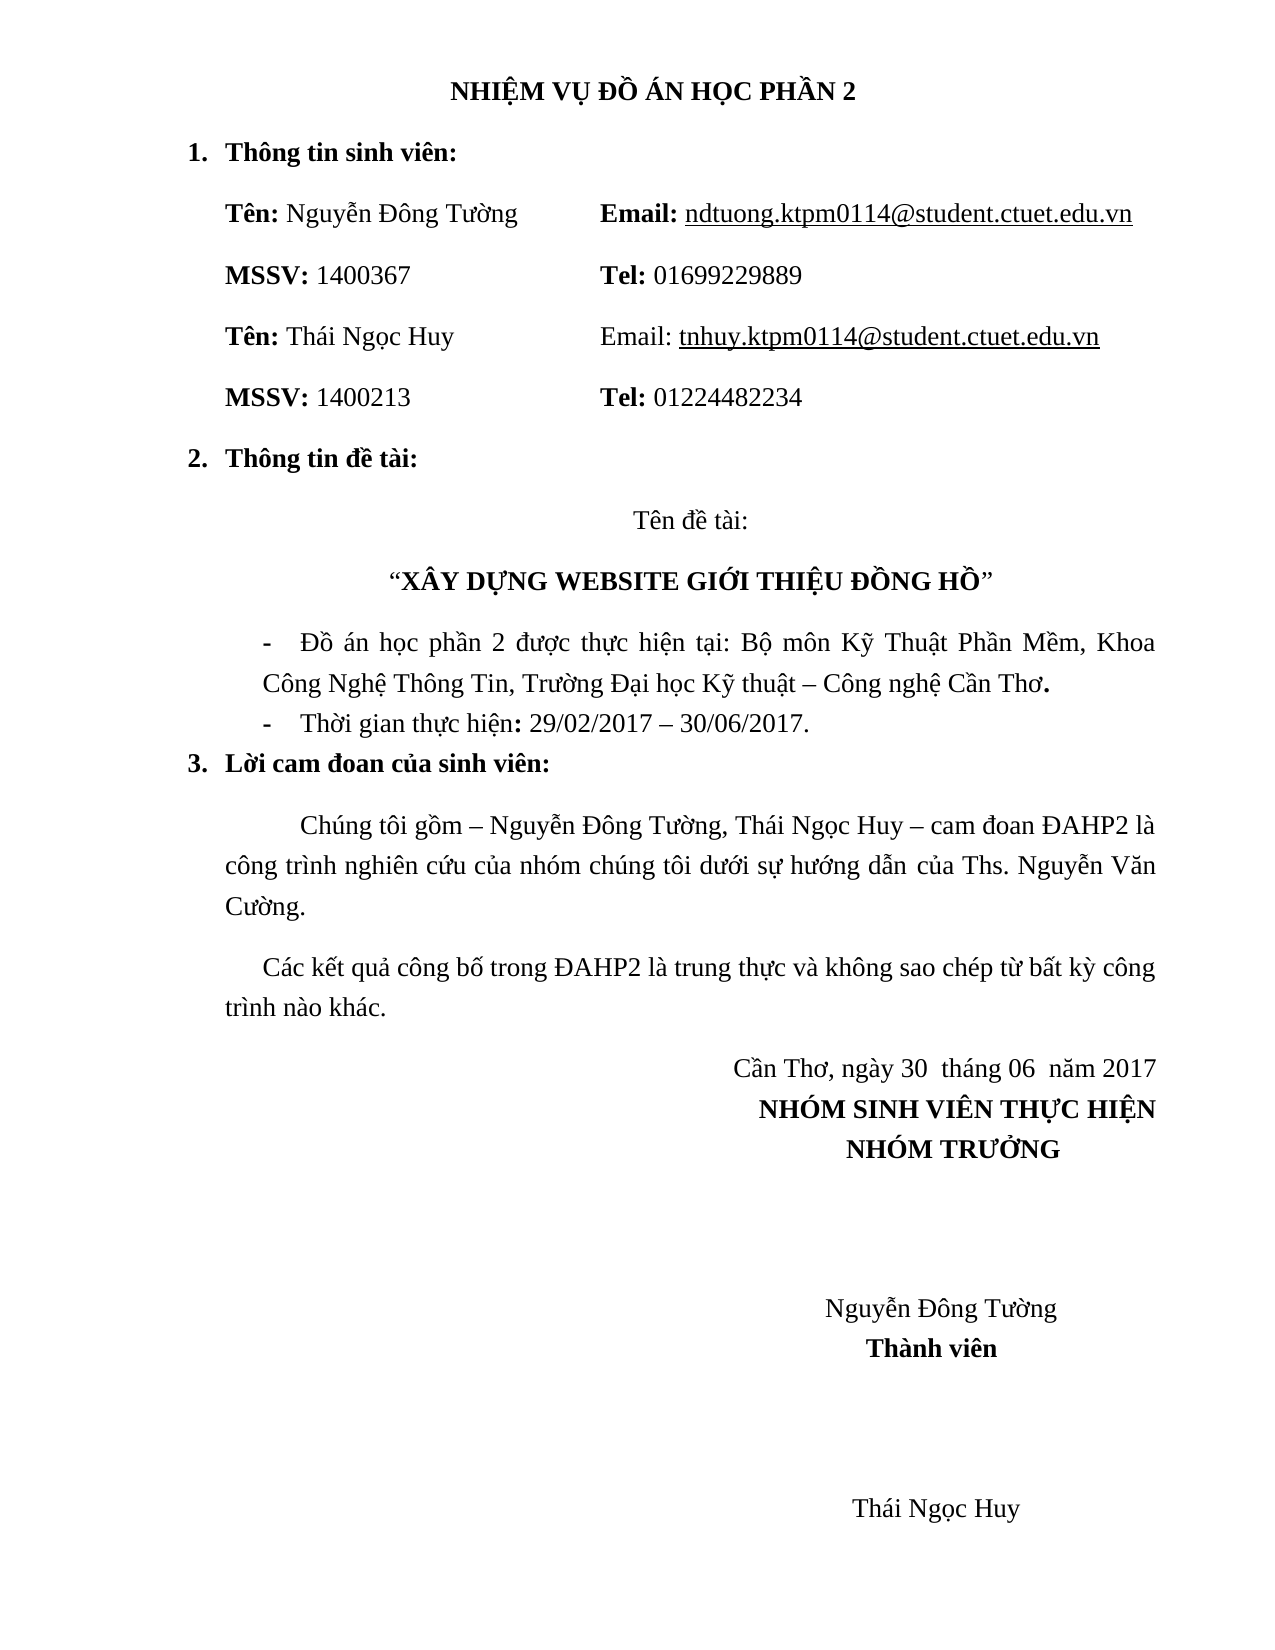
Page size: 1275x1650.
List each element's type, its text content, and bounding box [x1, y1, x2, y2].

text Thái Ngọc Huy [150, 1492, 1156, 1523]
text Tên: Nguyễn Đông Tường Email: ndtuong.ktpm0114@student.ctuet.edu.vn [197, 197, 1156, 229]
list Cần Thơ, ngày 30 tháng 06 năm 2017 [262, 1052, 1156, 1084]
text MSSV: 1400213 Tel: 01224482234 [197, 381, 1156, 412]
text Chúng tôi gồm – Nguyễn Đông Tường, Thái Ngọc Huy – cam đoan ĐAHP2 là công trình nghiên cứu của nhóm chúng tôi dưới sự hướng dẫn của Ths. Nguyễn Văn Cường. [225, 809, 1156, 921]
text “XÂY DỰNG WEBSITE GIỚI THIỆU ĐỒNG HỒ” [225, 565, 1156, 596]
text MSSV: 1400367 Tel: 01699229889 [197, 259, 1156, 290]
list NHÓM TRƯỞNG [712, 1133, 1156, 1164]
text Tên: Thái Ngọc Huy Email: tnhuy.ktpm0114@student.ctuet.edu.vn [150, 320, 1156, 351]
text NHIỆM VỤ ĐỒ ÁN HỌC PHẦN 2 [150, 75, 1156, 106]
list Nguyễn Đông Tường [300, 1292, 1156, 1323]
list Thông tin đề tài: [187, 442, 1156, 474]
list Thông tin sinh viên: [187, 136, 1156, 167]
list Lời cam đoan của sinh viên: [187, 747, 1156, 779]
text Các kết quả công bố trong ĐAHP2 là trung thực và không sao chép từ bất kỳ công trình nào khác. [225, 951, 1156, 1022]
list Đồ án học phần 2 được thực hiện tại: Bộ môn Kỹ Thuật Phần Mềm, Khoa Công Nghệ Thông Tin, Trường Đại học Kỹ thuật – Công nghệ Cần Thơ. [262, 626, 1156, 698]
list Thời gian thực hiện: 29/02/2017 – 30/06/2017. [262, 707, 1156, 738]
text Thành viên [150, 1333, 1156, 1364]
text Tên đề tài: [225, 504, 1156, 535]
list NHÓM SINH VIÊN THỰC HIỆN [262, 1093, 1156, 1124]
